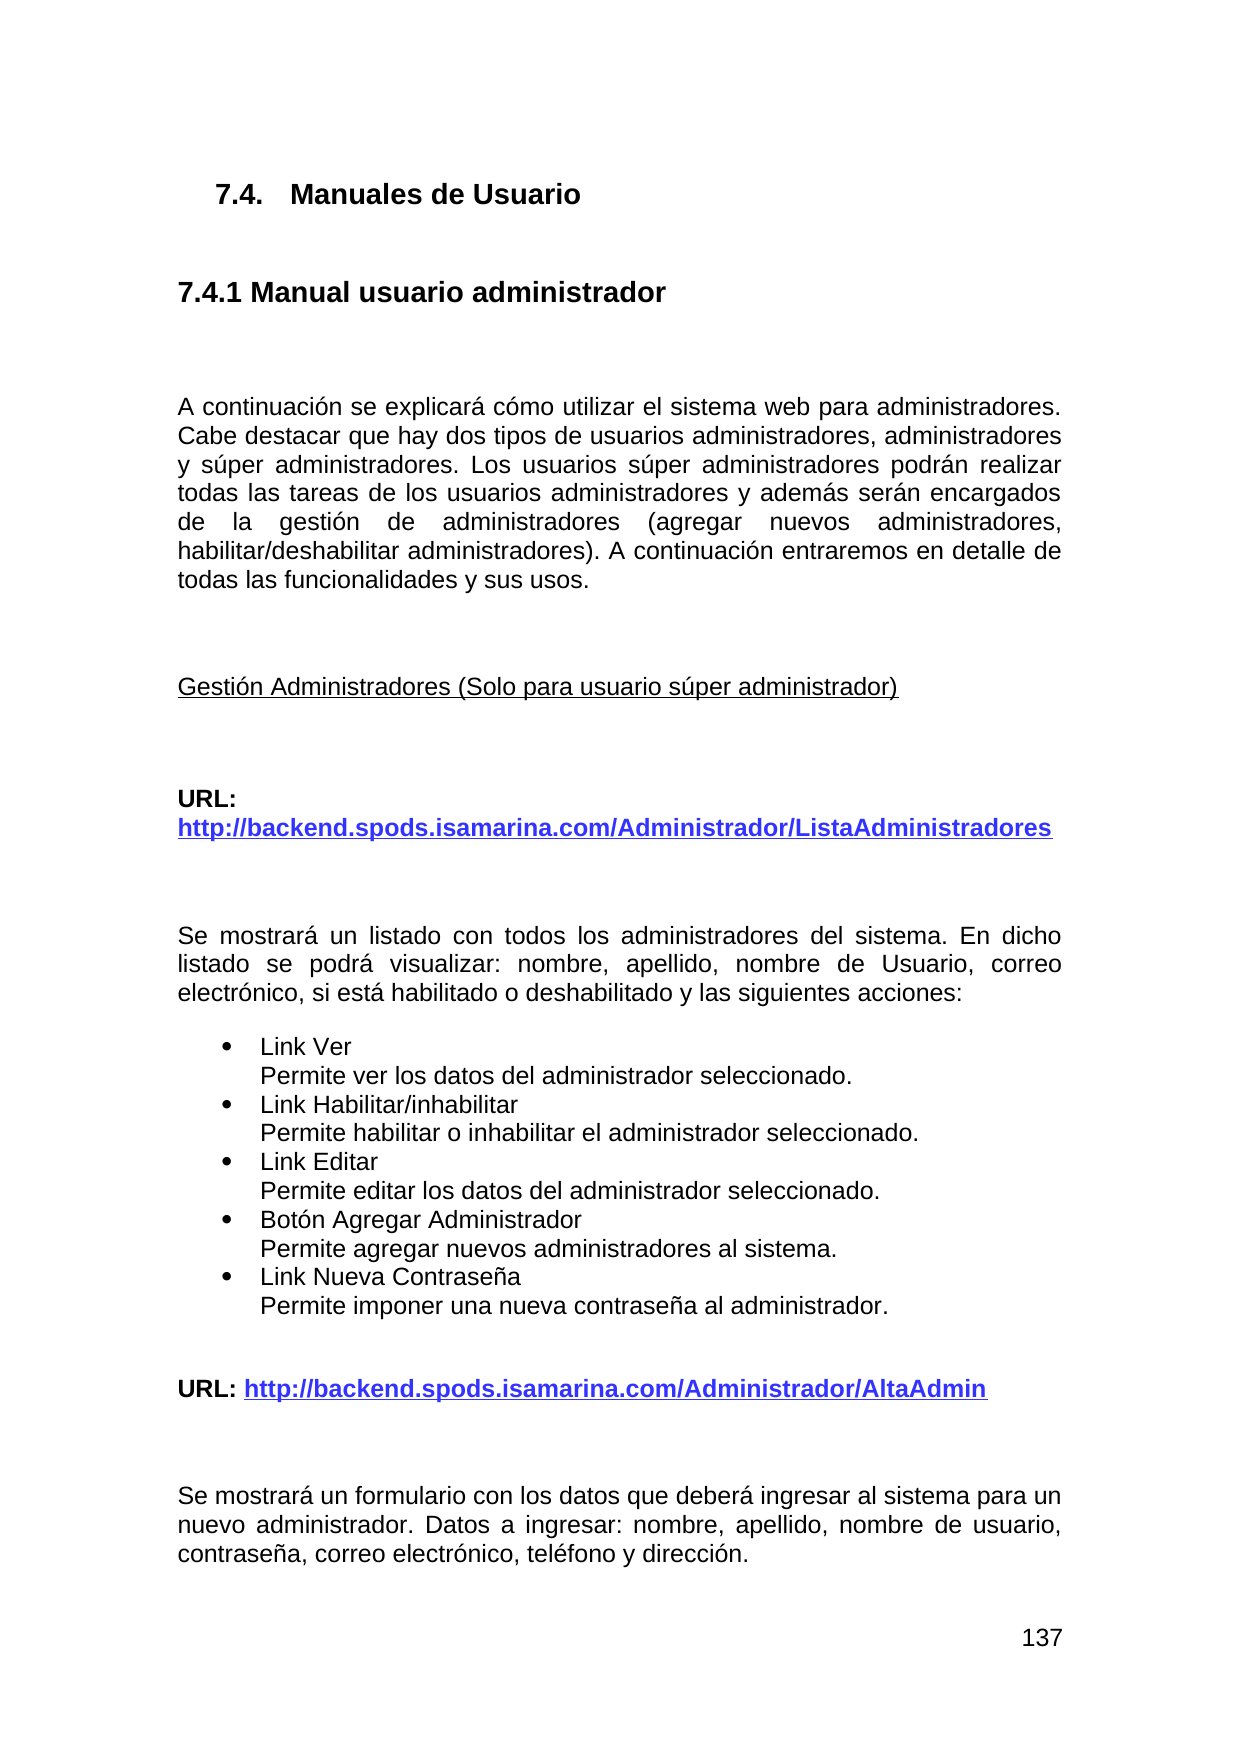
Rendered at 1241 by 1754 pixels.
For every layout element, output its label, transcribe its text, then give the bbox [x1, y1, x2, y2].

list Link Ver [222, 1032, 1063, 1061]
text Gestión Administradores (Solo para usuario súper administrador) [177, 672, 1063, 701]
list Manuales de Usuario [215, 177, 1063, 211]
list Link Editar [222, 1147, 1063, 1176]
text A continuación se explicará cómo utilizar el sistema web para administradores. Cabe destacar que hay dos tipos de usuarios administradores, administradores y súper administradores. Los usuarios súper administradores podrán realizar todas las tareas de los usuarios administradores y además serán encargados de la gestión de administradores (agregar nuevos administradores, habilitar/deshabilitar administradores). A continuación entraremos en detalle de todas las funcionalidades y sus usos. [177, 392, 1063, 593]
text URL: http://backend.spods.isamarina.com/Administrador/AltaAdmin [177, 1374, 1063, 1402]
list Permite editar los datos del administrador seleccionado. [260, 1176, 1063, 1205]
list Link Nueva Contraseña [222, 1262, 1063, 1291]
text URL: http://backend.spods.isamarina.com/Administrador/ListaAdministradores [177, 784, 1063, 842]
list Link Habilitar/inhabilitar [222, 1089, 1063, 1118]
text Se mostrará un listado con todos los administradores del sistema. En dicho listado se podrá visualizar: nombre, apellido, nombre de Usuario, correo electrónico, si está habilitado o deshabilitado y las siguientes acciones: [177, 921, 1063, 1007]
list Permite ver los datos del administrador seleccionado. [260, 1061, 1063, 1089]
list Permite agregar nuevos administradores al sistema. [260, 1234, 1063, 1262]
list Botón Agregar Administrador [222, 1205, 1063, 1234]
text 7.4.1 Manual usuario administrador [177, 275, 1063, 309]
list Permite imponer una nueva contraseña al administrador. [260, 1291, 1063, 1320]
text Se mostrará un formulario con los datos que deberá ingresar al sistema para un nuevo administrador. Datos a ingresar: nombre, apellido, nombre de usuario, contraseña, correo electrónico, teléfono y dirección. [177, 1481, 1063, 1567]
list Permite habilitar o inhabilitar el administrador seleccionado. [260, 1118, 1063, 1147]
